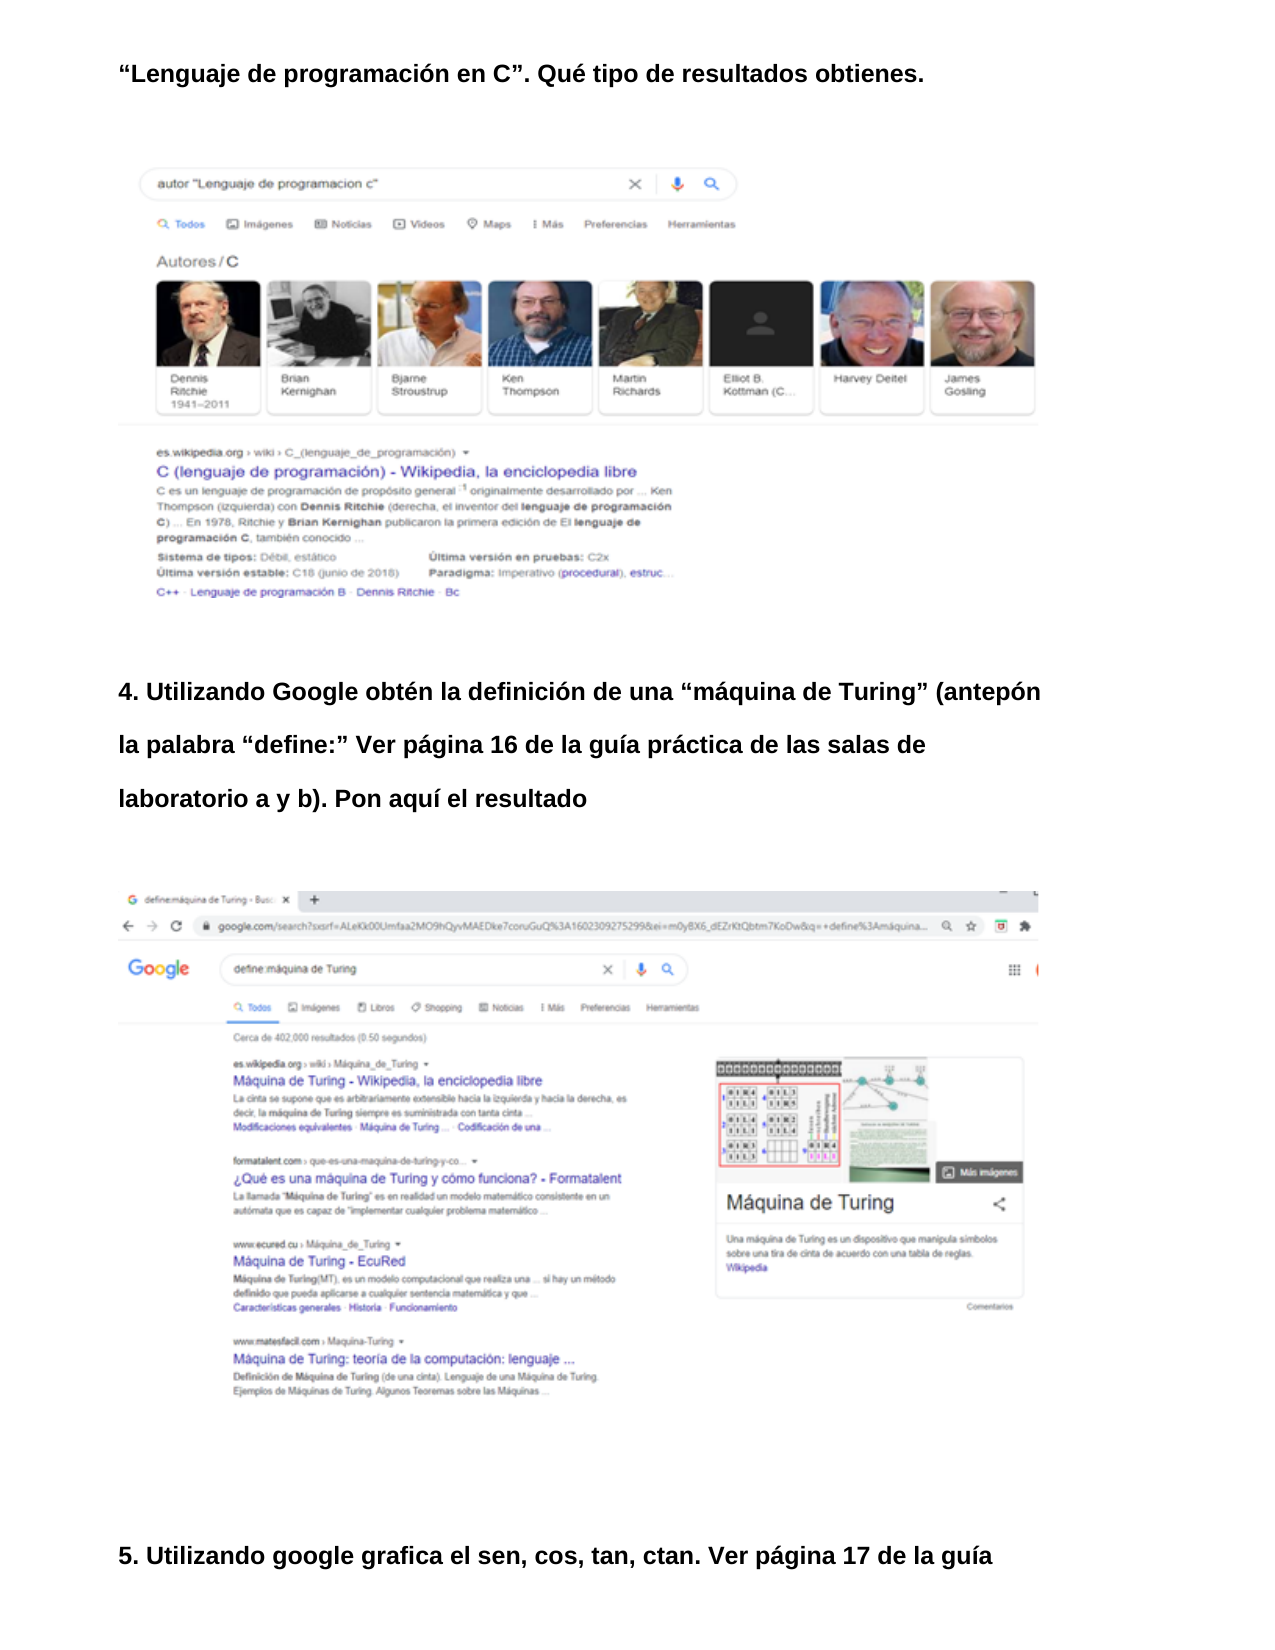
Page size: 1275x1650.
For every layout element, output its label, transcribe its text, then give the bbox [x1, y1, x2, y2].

text 5. Utilizando google grafica el sen, cos, tan, ctan. Ver página 17 de la guía [118, 1541, 1205, 1570]
text laboratorio a y b). Pon aquí el resultado [118, 784, 1205, 813]
picture [118, 166, 1039, 598]
picture [118, 891, 1039, 1409]
text la palabra “define:” Ver página 16 de la guía práctica de las salas de [118, 730, 1205, 759]
text “Lenguaje de programación en C”. Qué tipo de resultados obtienes. [118, 59, 1205, 88]
text 4. Utilizando Google obtén la definición de una “máquina de Turing” (antepón [118, 677, 1205, 705]
